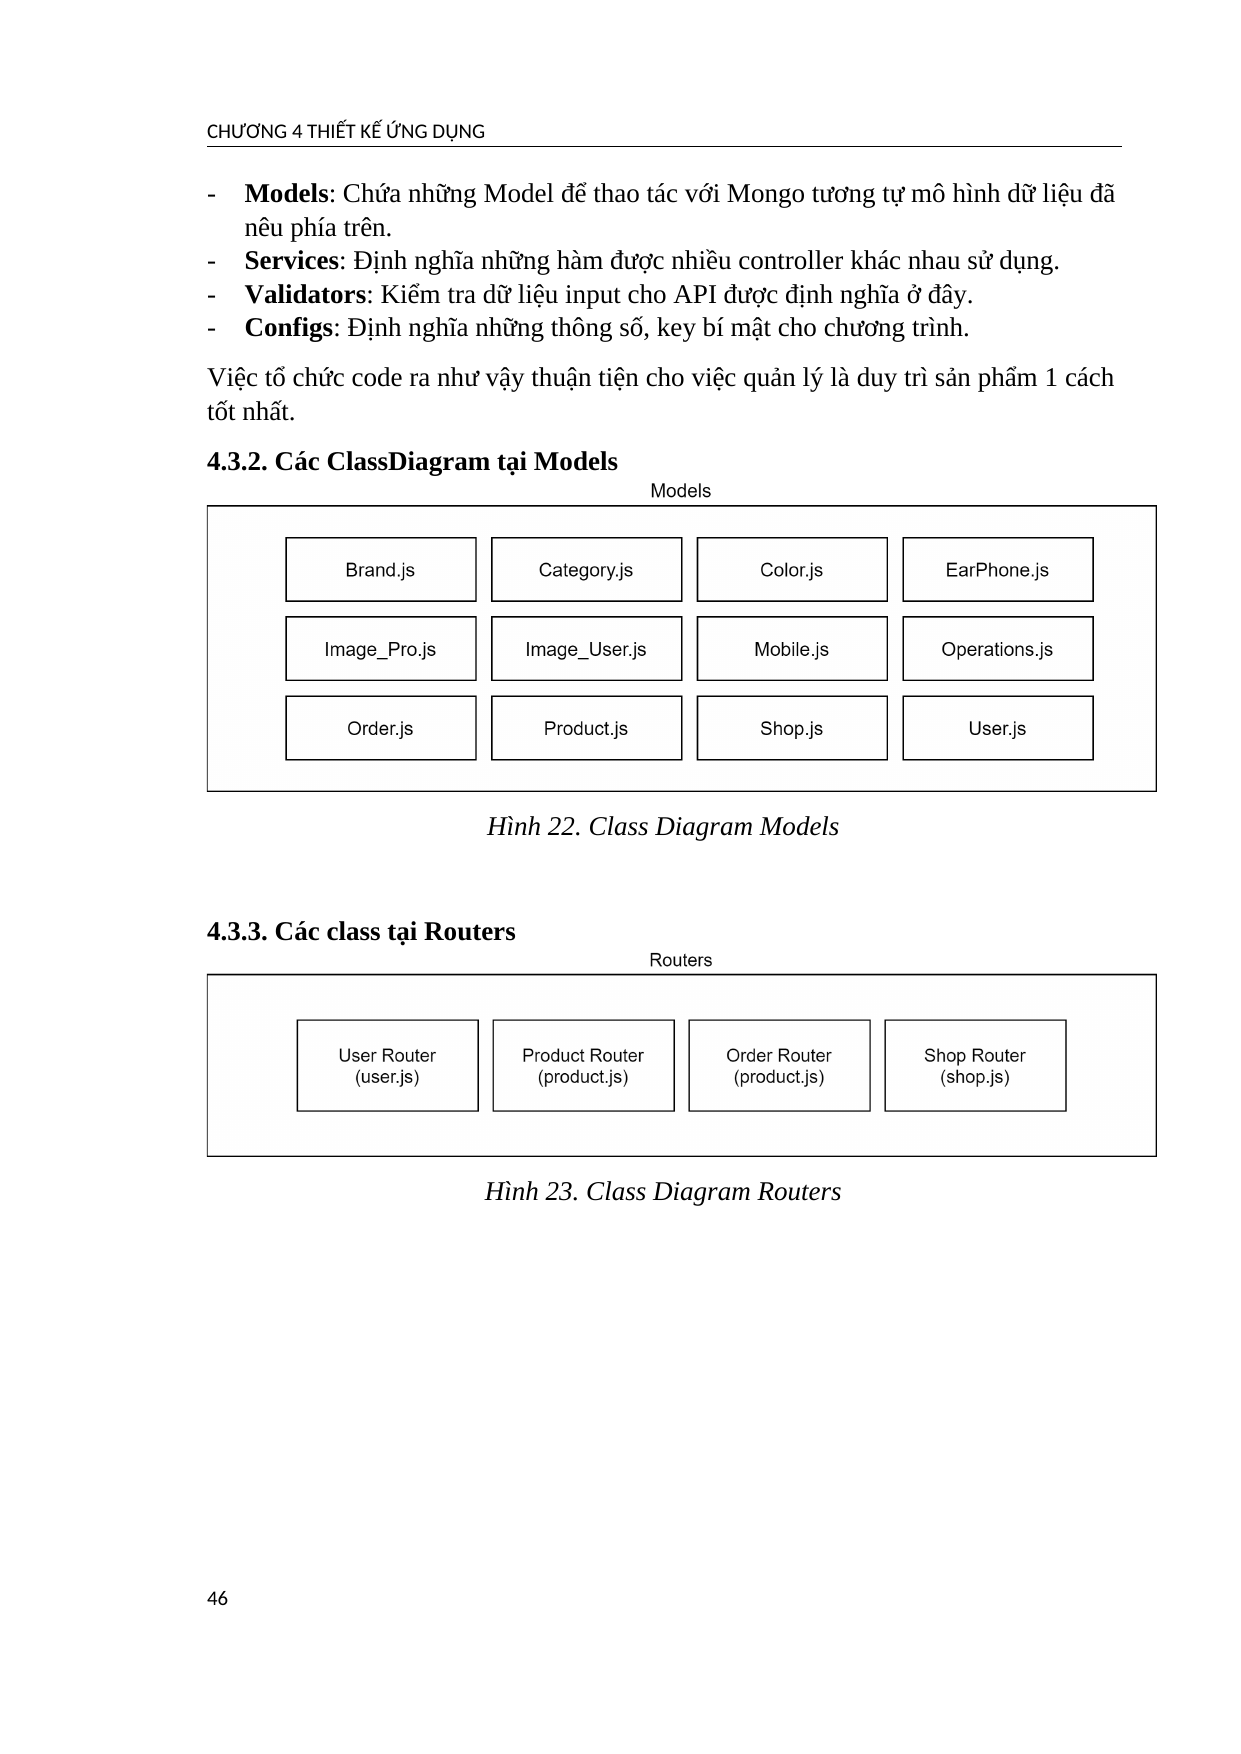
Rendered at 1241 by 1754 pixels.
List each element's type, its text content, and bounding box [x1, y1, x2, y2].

text Hình 22. Class Diagram Models [207, 810, 1122, 841]
list Models: Chứa những Model để thao tác với Mongo tương tự mô hình dữ liệu đã nêu phía trên. [207, 177, 1122, 242]
subtitle 4.3.3. Các class tại Routers [207, 914, 1122, 946]
picture [206, 948, 1157, 1157]
picture [206, 478, 1157, 792]
list Services: Định nghĩa những hàm được nhiều controller khác nhau sử dụng. [207, 244, 1122, 275]
subtitle 4.3.2. Các ClassDiagram tại Models [207, 445, 1122, 476]
list Configs: Định nghĩa những thông số, key bí mật cho chương trình. [207, 311, 1122, 342]
text Việc tổ chức code ra như vậy thuận tiện cho việc quản lý là duy trì sản phẩm 1 cách tốt nhất. [207, 362, 1122, 426]
list Validators: Kiểm tra dữ liệu input cho API được định nghĩa ở đây. [207, 278, 1122, 309]
text Hình 23. Class Diagram Routers [207, 1175, 1122, 1206]
